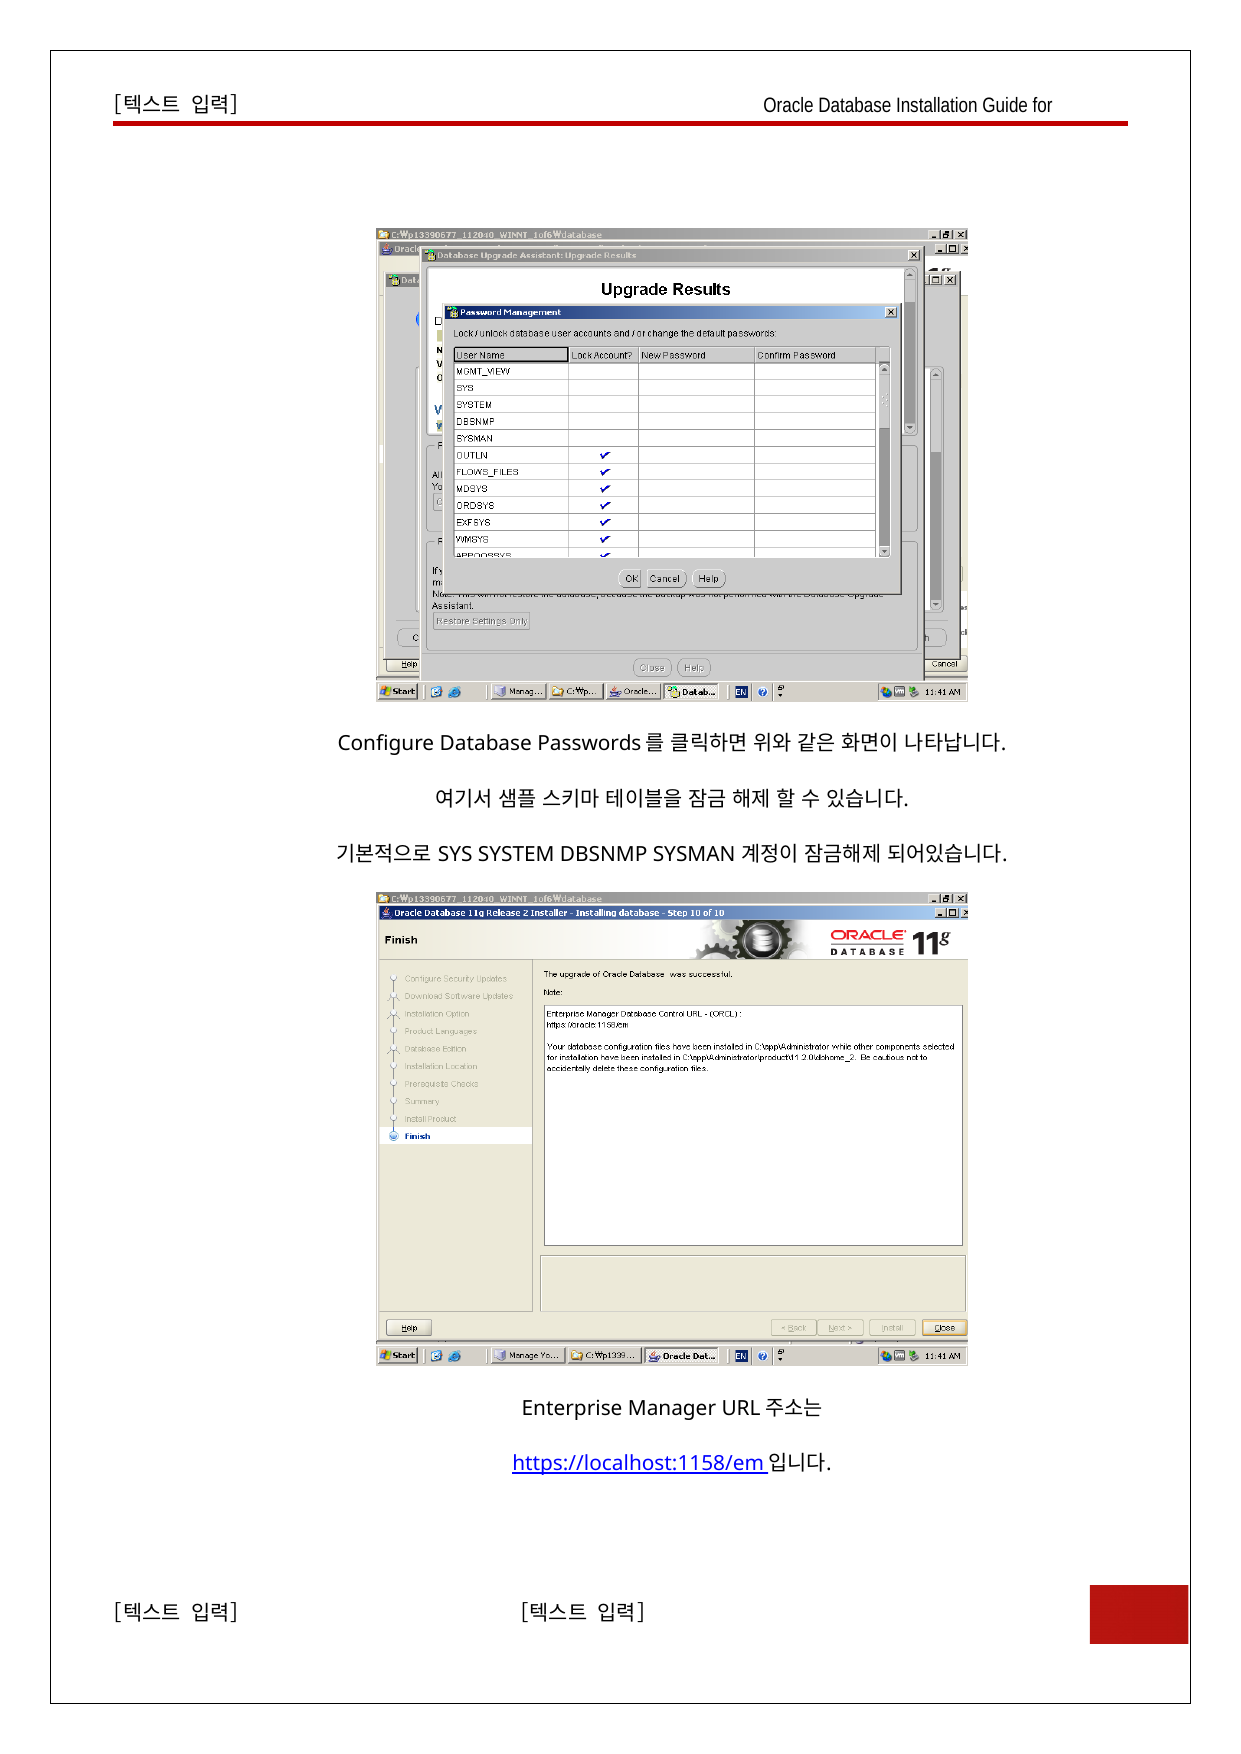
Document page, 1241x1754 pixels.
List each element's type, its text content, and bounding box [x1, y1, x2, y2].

text https://localhost:1158/em입니다. [216, 1446, 1128, 1476]
text Configure Database Passwords를 클릭하면 위와 같은 화면이 나타납니다. [216, 727, 1128, 757]
text Enterprise Manager URL주소는 [216, 1391, 1128, 1421]
text 여기서 샘플 스키마 테이블을 잠금 해제 할 수 있습니다. [216, 782, 1128, 812]
picture [376, 228, 968, 702]
text 기본적으로 SYS SYSTEM DBSNMP SYSMAN 계정이 잠금해제 되어있습니다. [216, 837, 1128, 868]
picture [1089, 1585, 1189, 1644]
picture [376, 892, 968, 1366]
